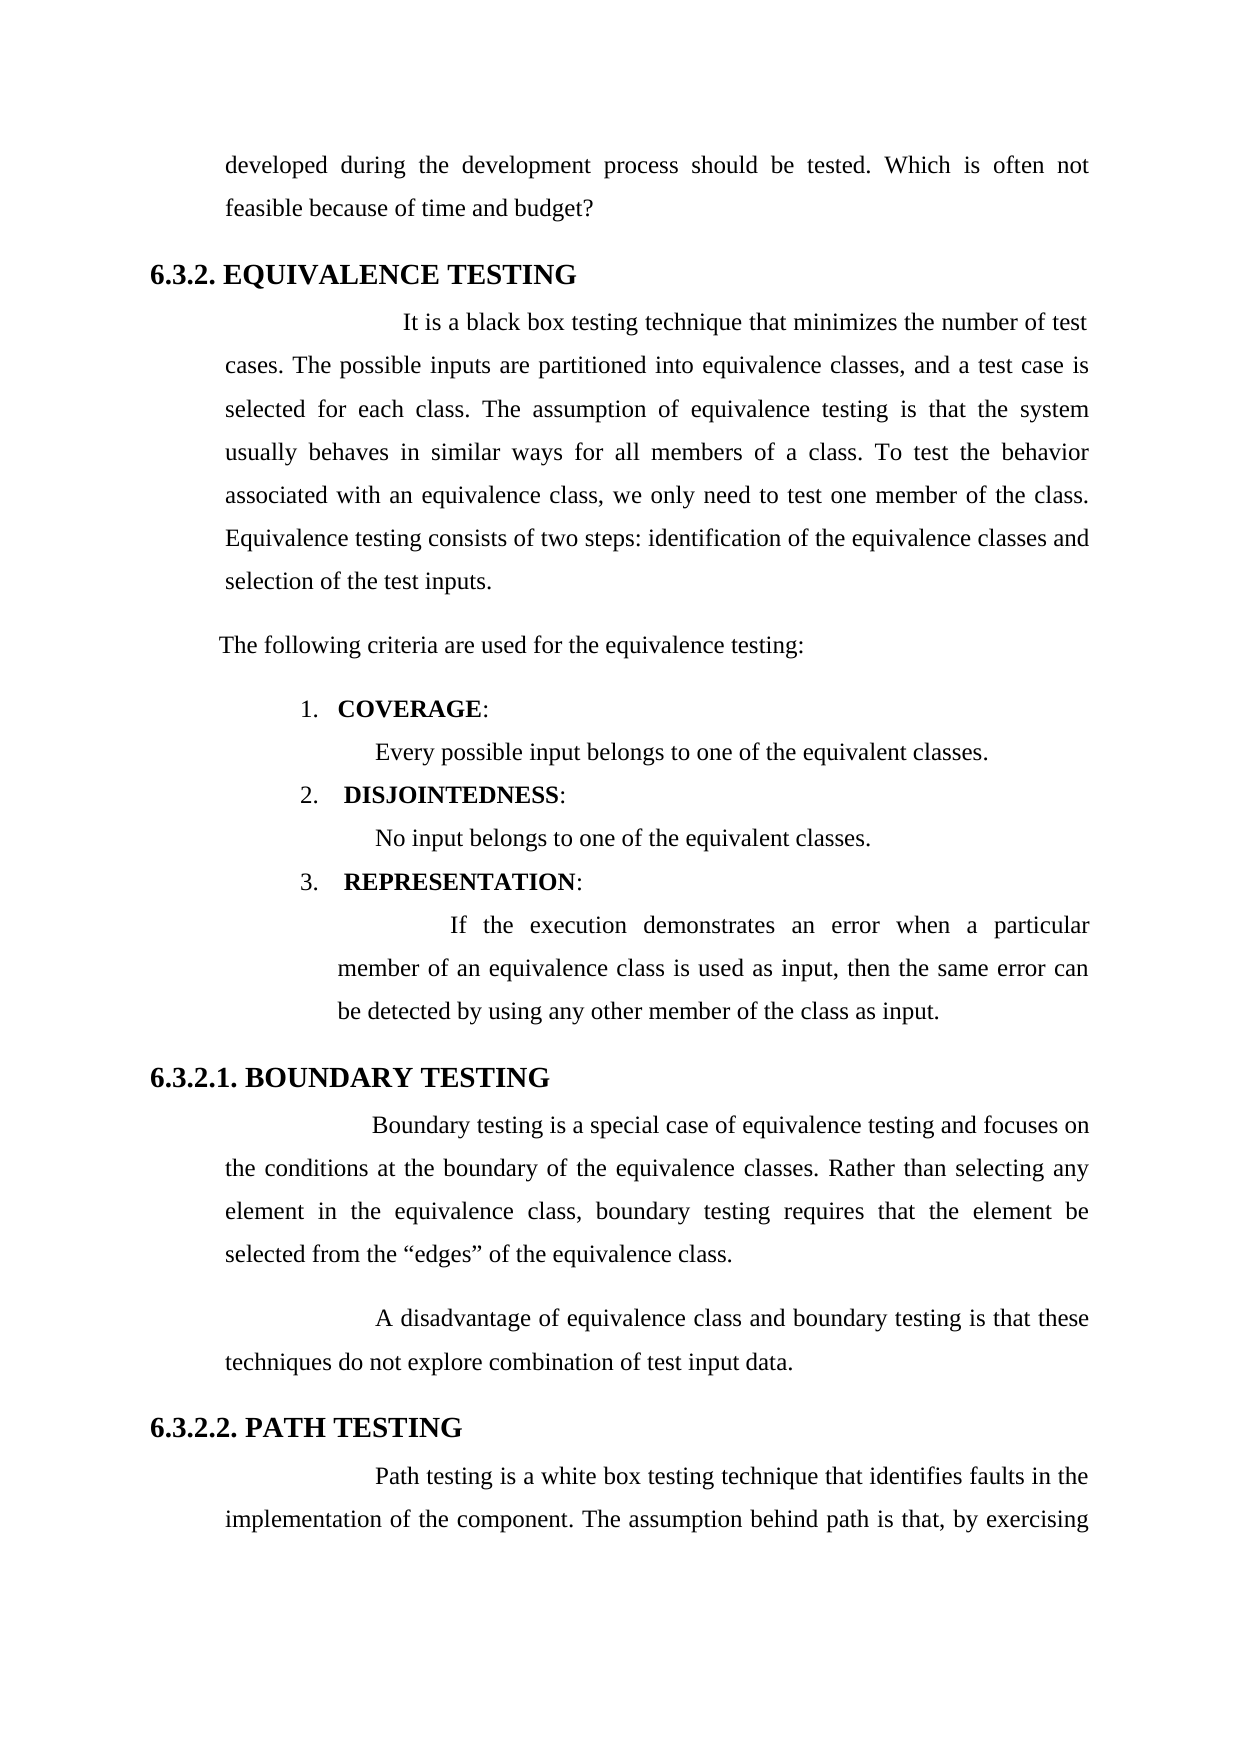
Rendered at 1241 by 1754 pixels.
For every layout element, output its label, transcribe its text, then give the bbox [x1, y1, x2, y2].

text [225, 150, 1090, 222]
text Boundary testing is a special case of equivalence testing and focuses on the conditions at the boundary of the equivalence classes. Rather than selecting any element in the equivalence class, boundary testing requires that the element be selected from the “edges” of the equivalence class. [225, 1110, 1090, 1268]
subtitle 6.3.2.1. BOUNDARY TESTING [150, 1060, 1090, 1093]
text It is a black box testing technique that minimizes the number of test cases. The possible inputs are partitioned into equivalence classes, and a test case is selected for each class. The assumption of equivalence testing is that the system usually behaves in similar ways for all members of a class. To test the behavior associated with an equivalence class, we only need to test one member of the class. Equivalence testing consists of two steps: identification of the equivalence classes and selection of the test inputs. [225, 307, 1090, 595]
list COVERAGE: [300, 694, 1090, 723]
text Every possible input belongs to one of the equivalent classes. [225, 737, 1090, 766]
text No input belongs to one of the equivalent classes. [225, 823, 1090, 852]
subtitle 6.3.2.2. PATH TESTING [150, 1411, 1090, 1444]
list REPRESENTATION: [300, 867, 1090, 895]
text The following criteria are used for the equivalence testing: [150, 630, 1090, 659]
subtitle 6.3.2. EQUIVALENCE TESTING [150, 257, 1090, 291]
text If the execution demonstrates an error when a particular member of an equivalence class is used as input, then the same error can be detected by using any other member of the class as input. [337, 910, 1090, 1025]
text A disadvantage of equivalence class and boundary testing is that these techniques do not explore combination of test input data. [225, 1303, 1090, 1375]
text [225, 1461, 1090, 1533]
list DISJOINTEDNESS: [300, 780, 1090, 809]
